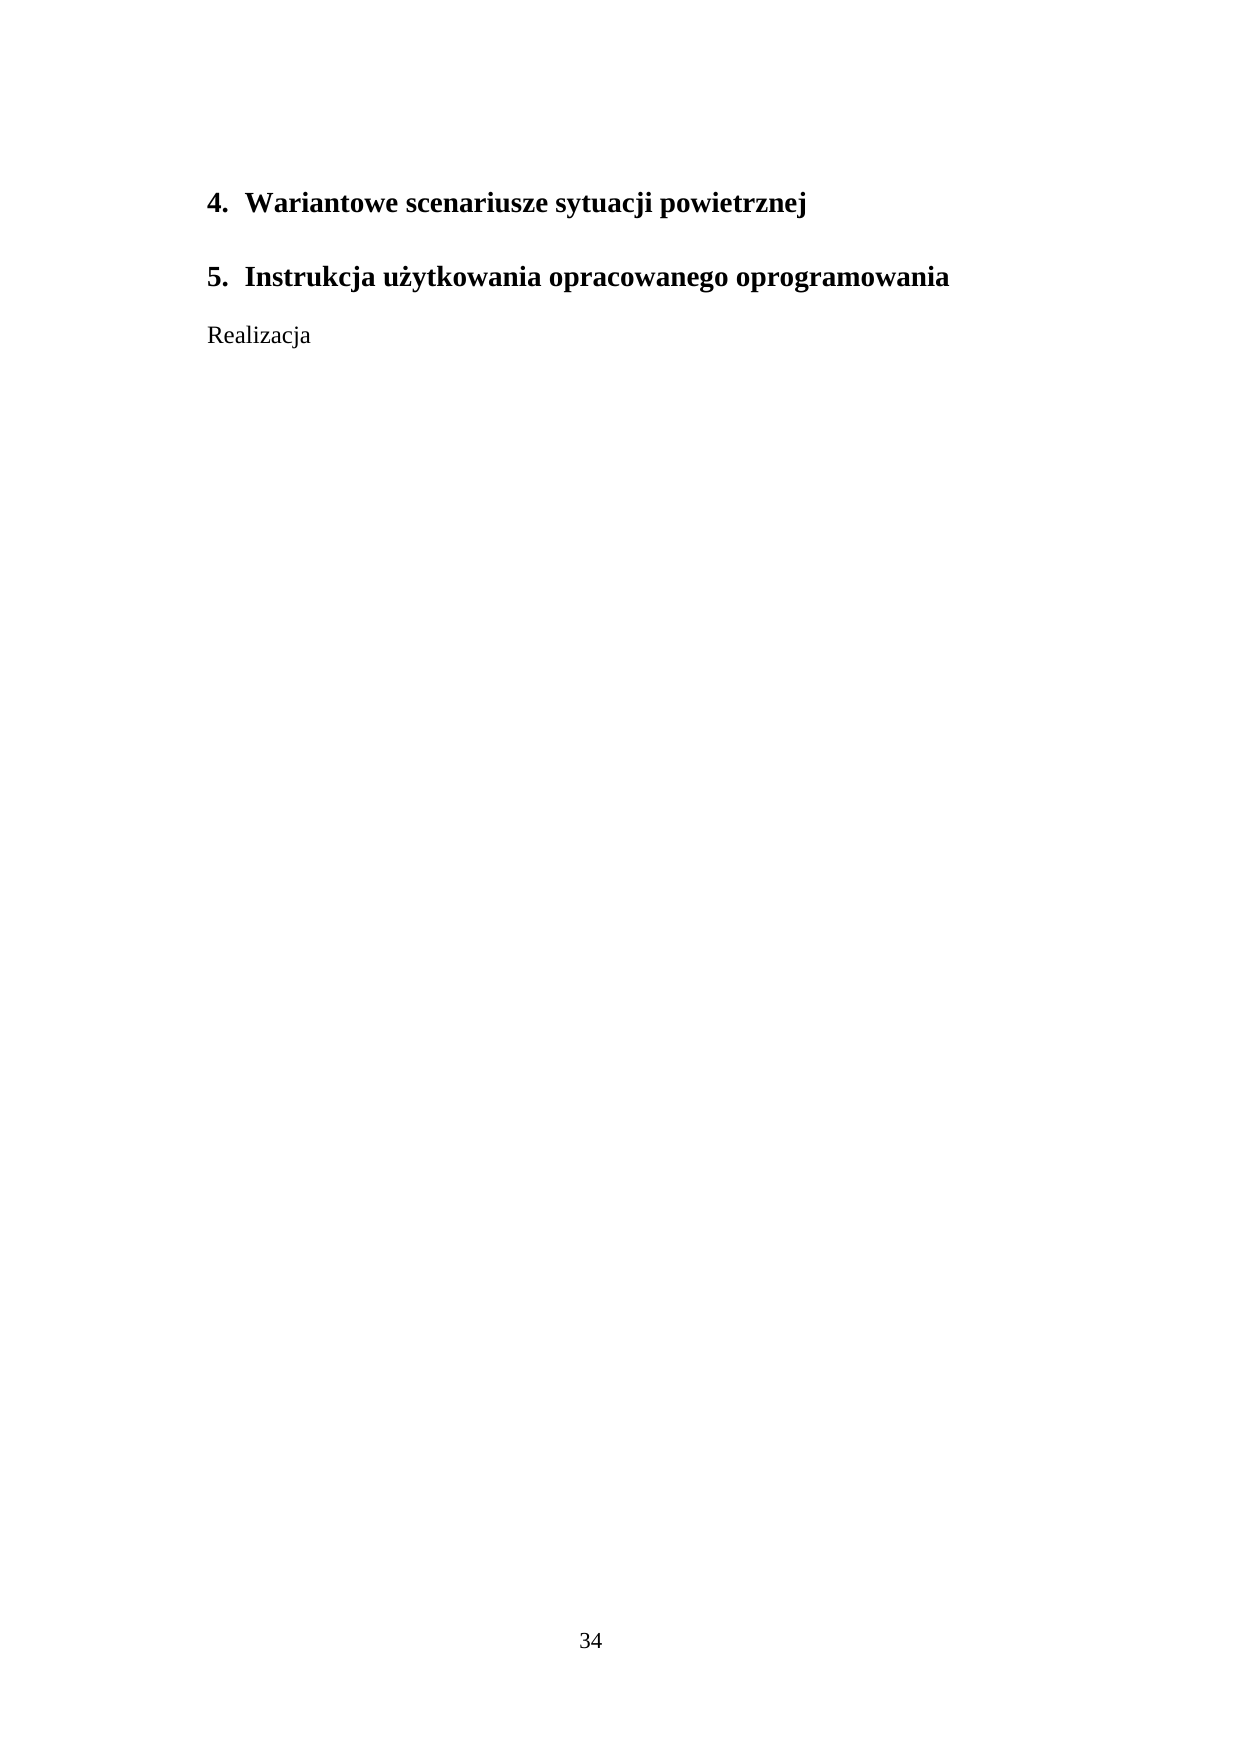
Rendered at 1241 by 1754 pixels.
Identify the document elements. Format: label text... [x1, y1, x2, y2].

text Realizacja [148, 320, 1033, 349]
subtitle Wariantowe scenariusze sytuacji powietrznej [207, 185, 1033, 219]
subtitle Instrukcja użytkowania opracowanego oprogramowania [207, 259, 1033, 292]
